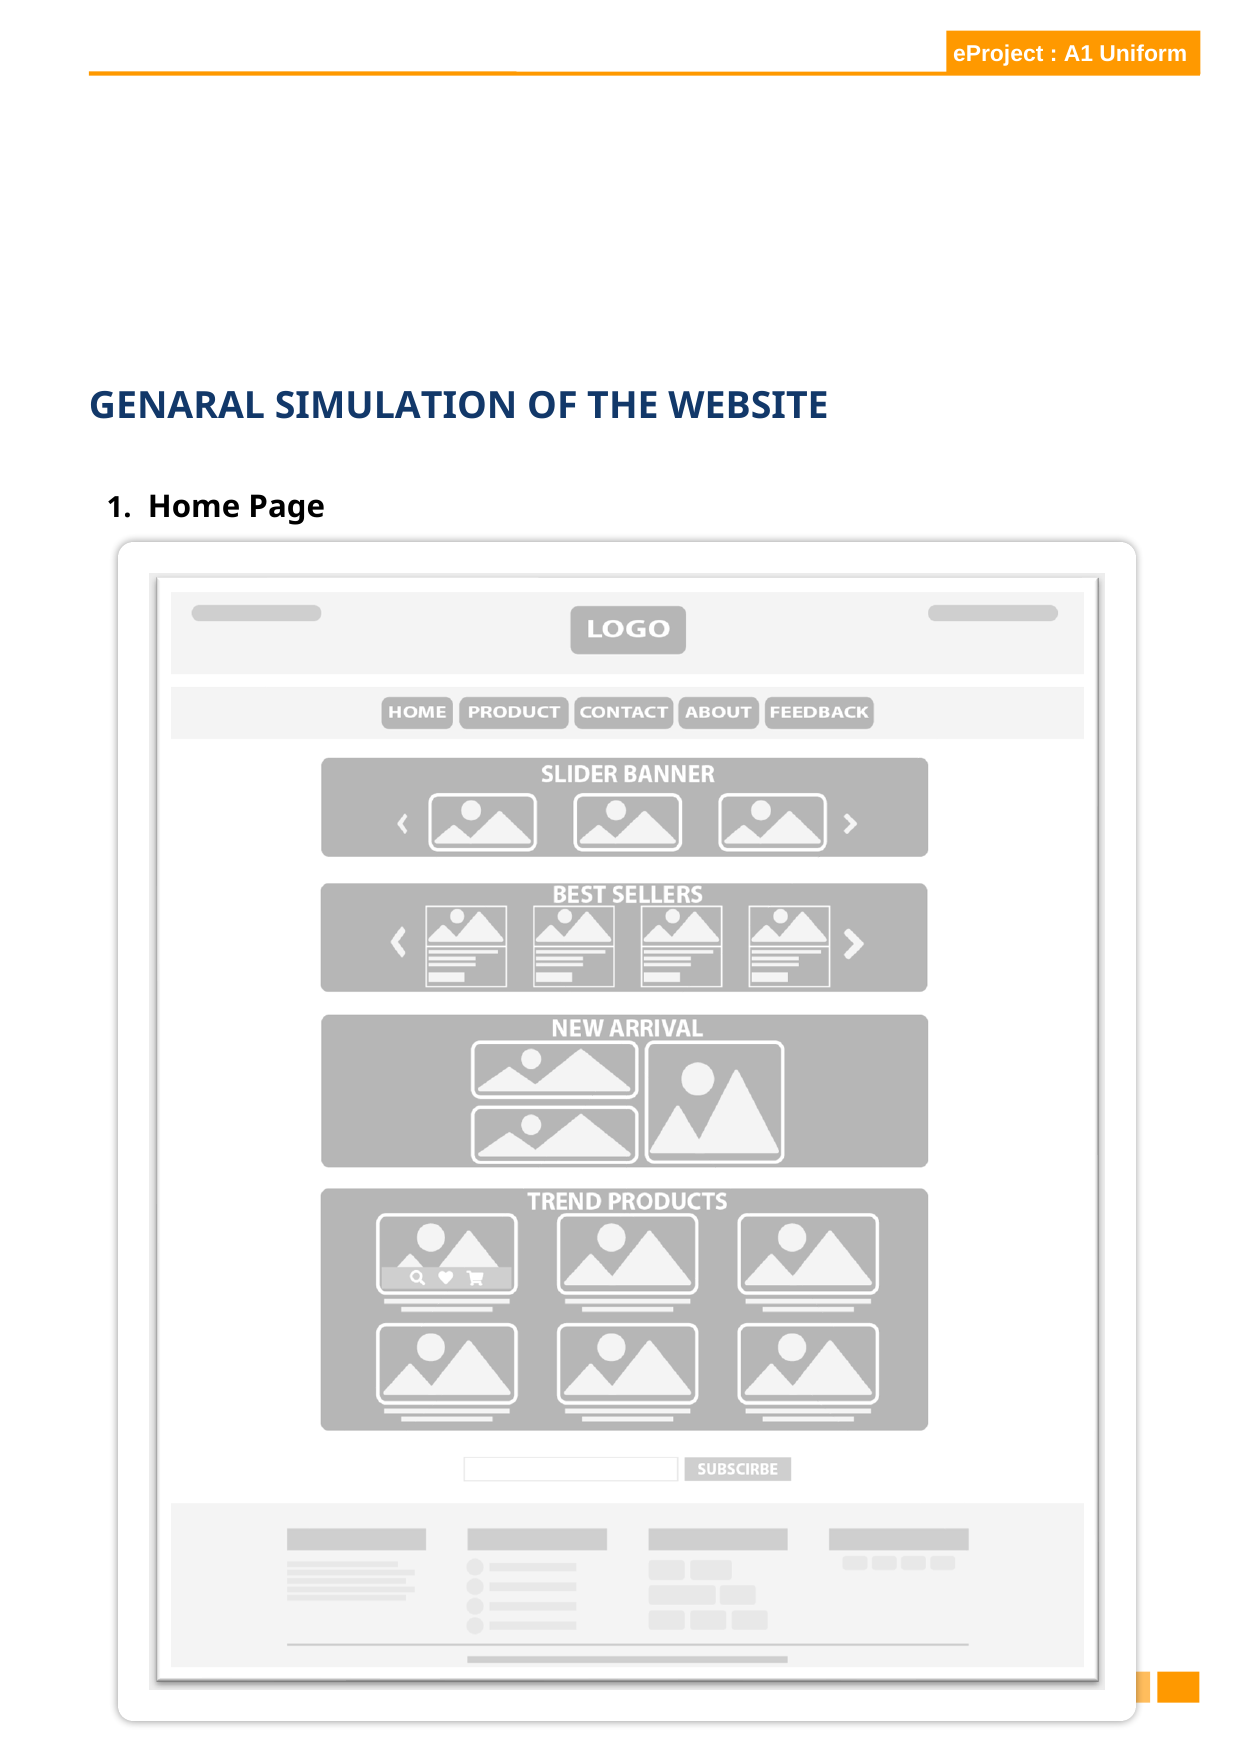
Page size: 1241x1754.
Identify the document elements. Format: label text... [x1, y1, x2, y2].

subtitle GENARAL SIMULATION OF THE WEBSITE [89, 379, 1165, 430]
picture [149, 573, 1105, 1690]
subtitle Home Page [106, 484, 1165, 527]
